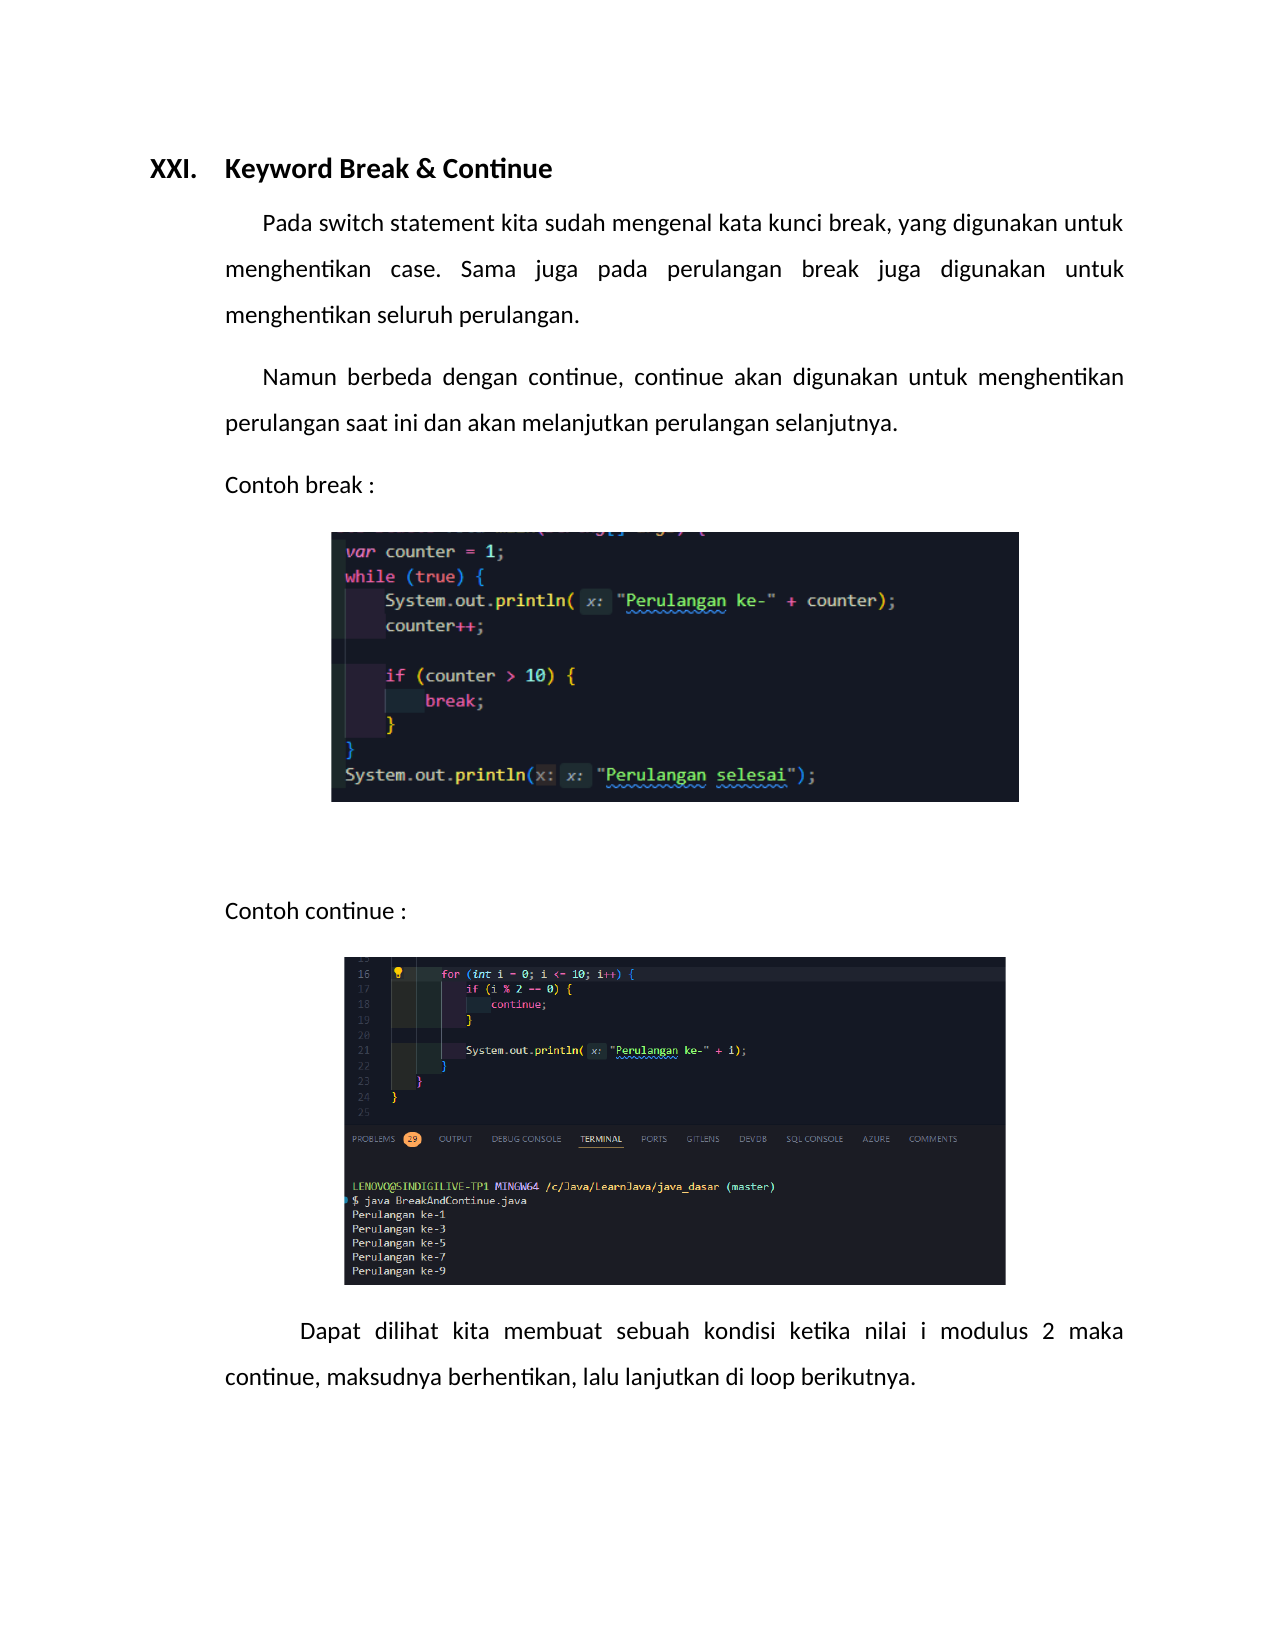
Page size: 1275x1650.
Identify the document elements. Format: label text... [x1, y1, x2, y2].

text Pada switch statement kita sudah mengenal kata kunci break, yang digunakan untuk menghentikan case. Sama juga pada perulangan break juga digunakan untuk menghentikan seluruh perulangan. [225, 208, 1125, 329]
text Dapat dilihat kita membuat sebuah kondisi ketika nilai i modulus 2 maka continue, maksudnya berhentikan, lalu lanjutkan di loop berikutnya. [225, 1315, 1125, 1391]
text Contoh continue : [225, 895, 1125, 926]
picture [331, 532, 1019, 802]
subtitle Keyword Break & Continue [150, 150, 1125, 186]
text Contoh break : [225, 469, 1125, 500]
picture [344, 957, 1006, 1285]
text Namun berbeda dengan continue, continue akan digunakan untuk menghentikan perulangan saat ini dan akan melanjutkan perulangan selanjutnya. [225, 361, 1125, 438]
